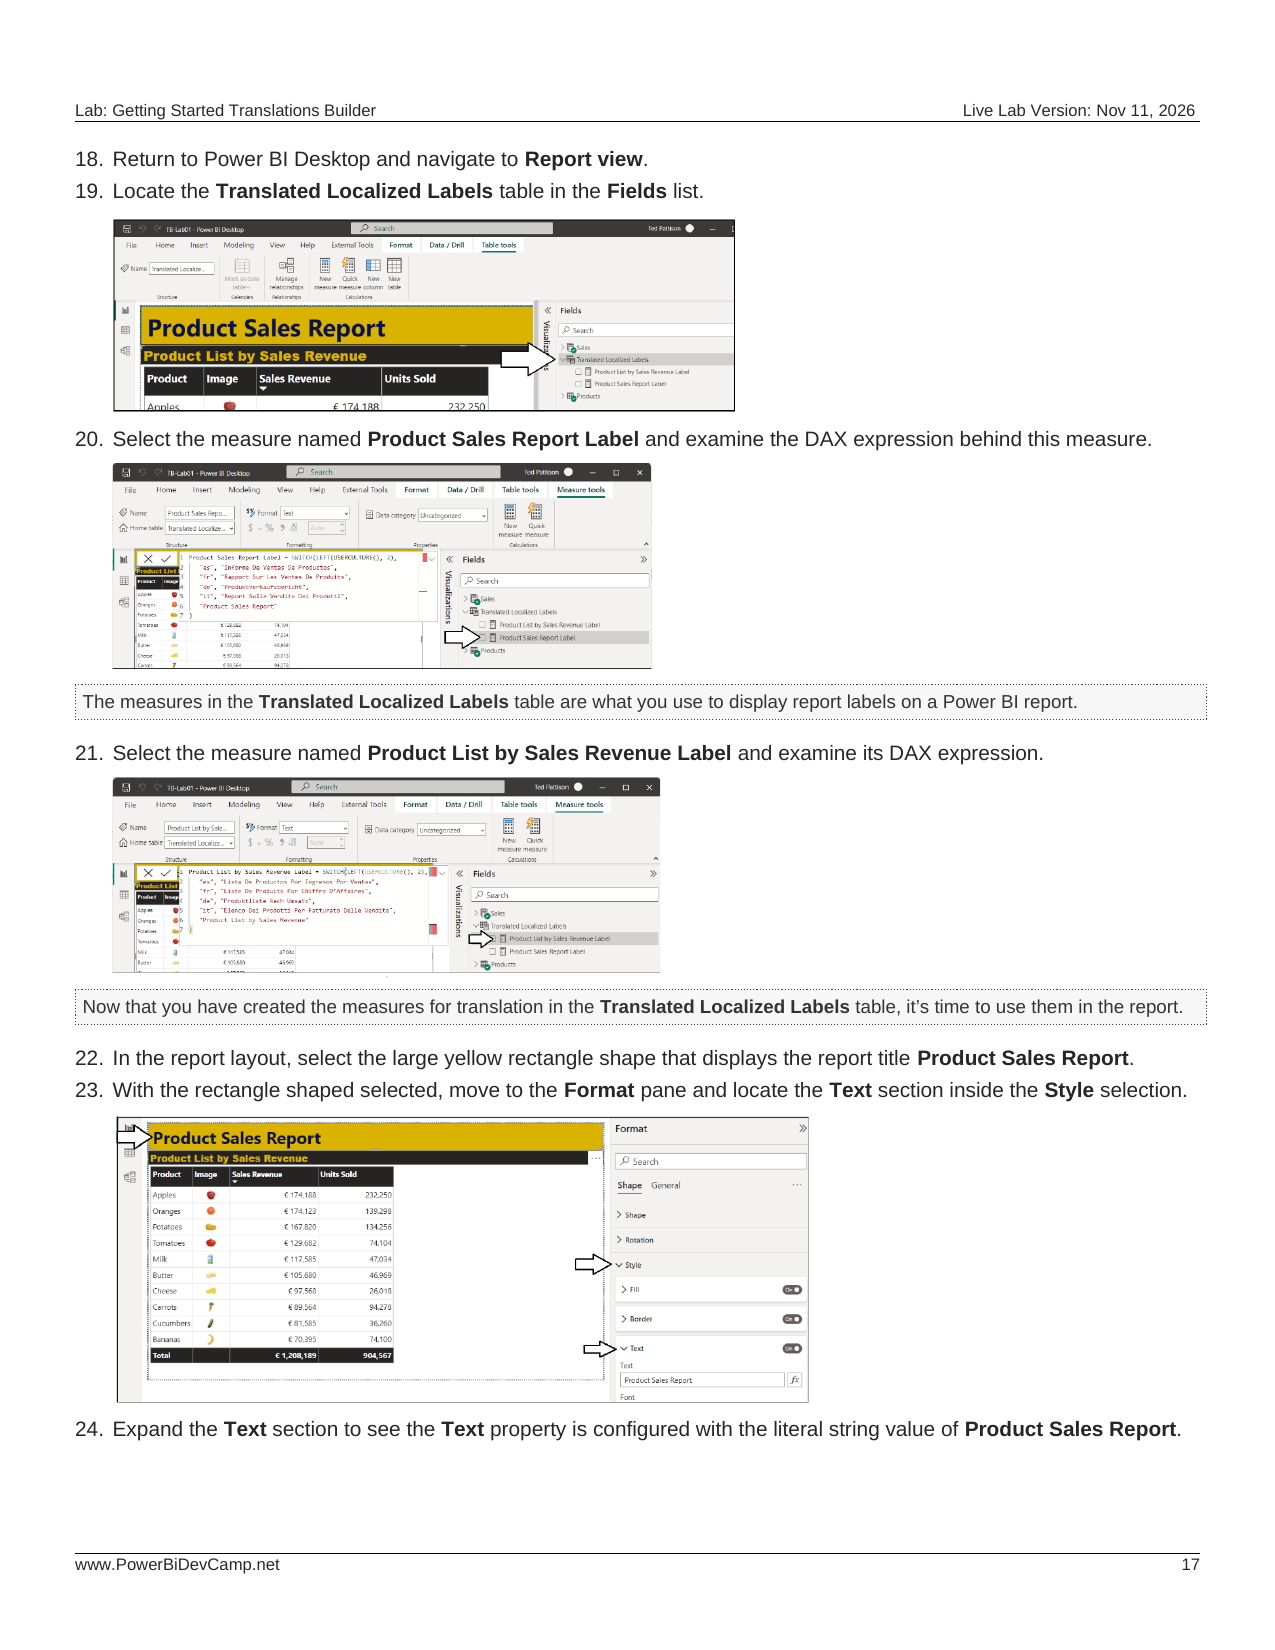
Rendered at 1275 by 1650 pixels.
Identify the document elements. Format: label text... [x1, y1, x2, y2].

picture [112, 215, 737, 414]
picture [112, 777, 661, 977]
picture [112, 1114, 811, 1405]
text In the report layout, select the large yellow rectangle shape that displays the report title Product Sales Report. [75, 1046, 1200, 1070]
text Expand the Text section to see the Text property is configured with the literal string value of Product Sales Report. [75, 1417, 1200, 1441]
text Locate the Translated Localized Labels table in the Fields list. [75, 179, 1200, 203]
text With the rectangle shaped selected, move to the Format pane and locate the Text section inside the Style selection. [75, 1078, 1200, 1102]
text Return to Power BI Desktop and navigate to Report view. [75, 147, 1200, 171]
text The measures in the Translated Localized Labels table are what you use to display report labels on a Power BI report. [75, 684, 1207, 720]
picture [112, 463, 654, 672]
text Select the measure named Product Sales Report Label and examine the DAX expression behind this measure. [75, 427, 1200, 451]
text Select the measure named Product List by Sales Revenue Label and examine its DAX expression. [75, 741, 1200, 765]
text Now that you have created the measures for translation in the Translated Localized Labels table, it’s time to use them in the report. [75, 989, 1207, 1025]
